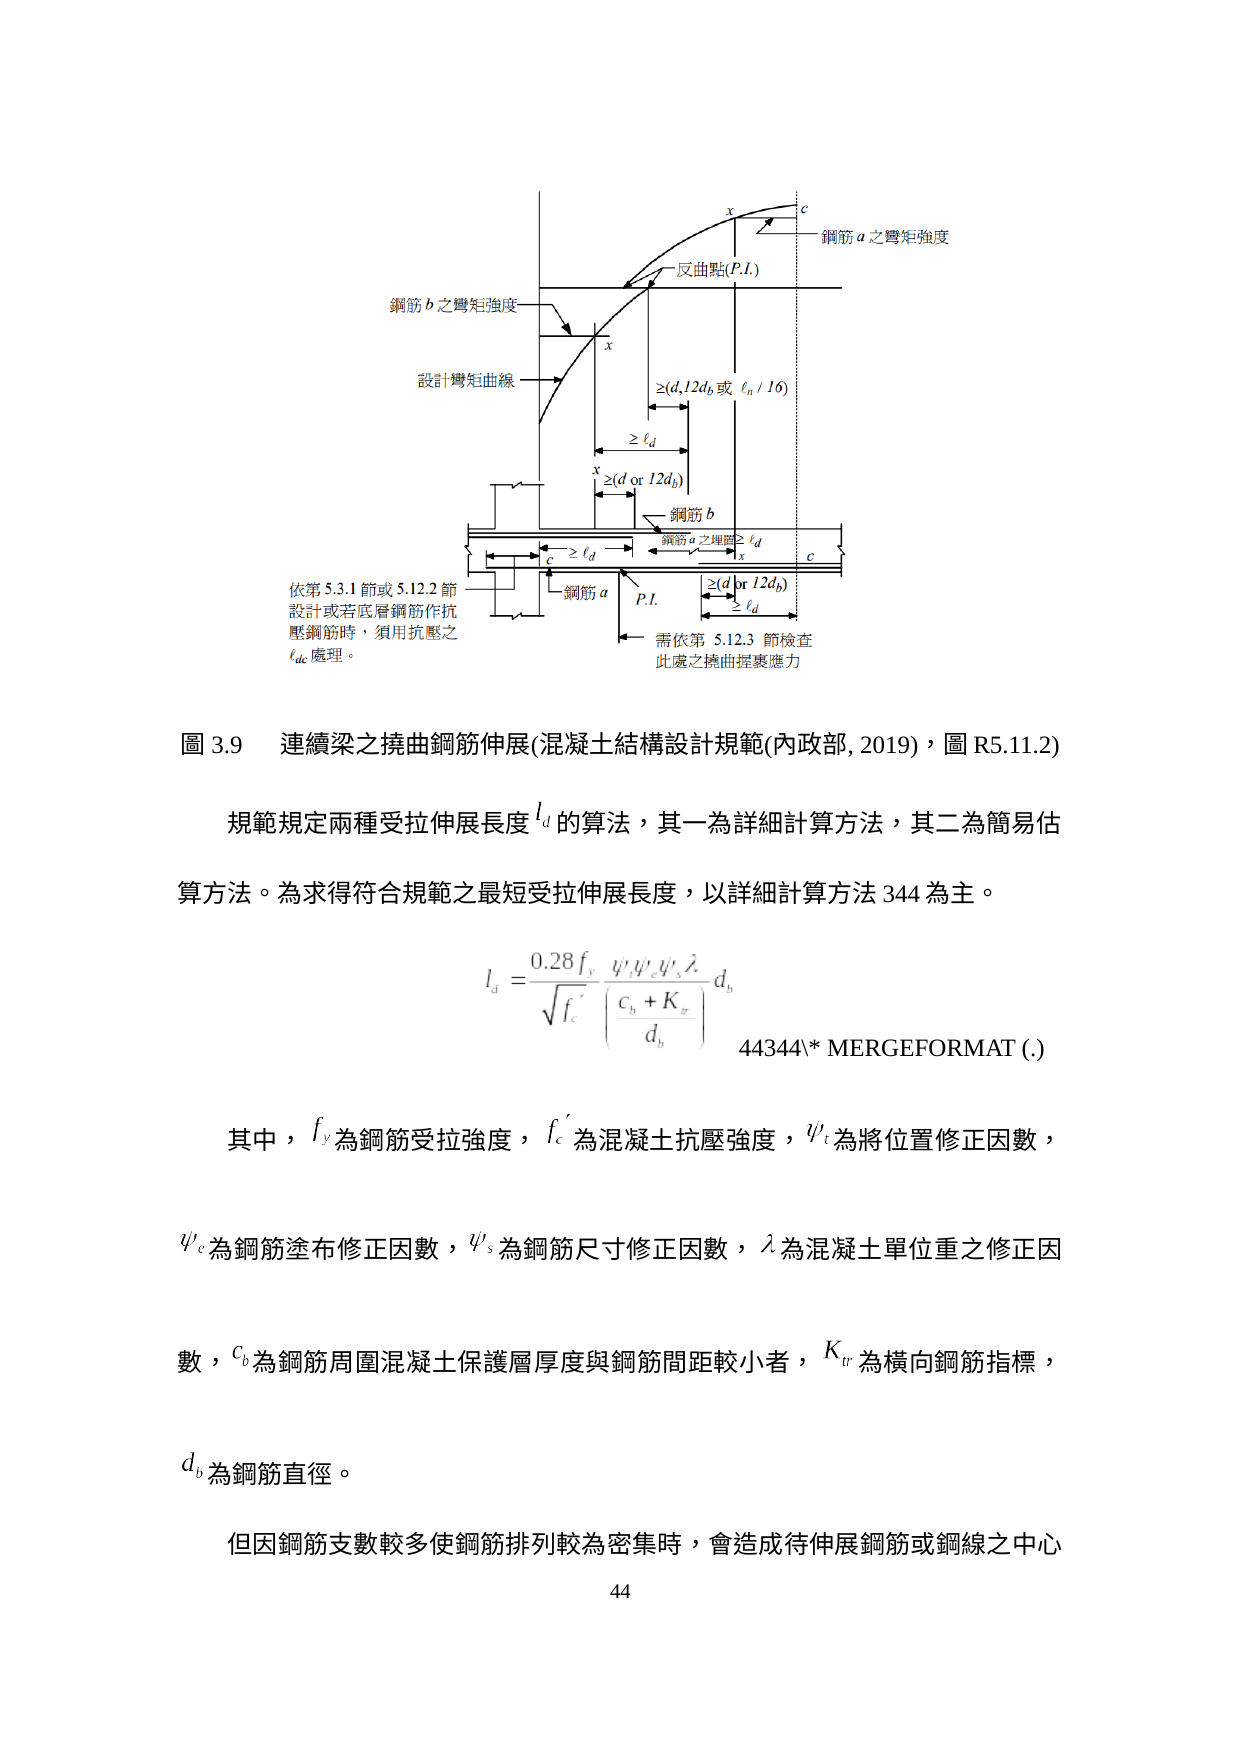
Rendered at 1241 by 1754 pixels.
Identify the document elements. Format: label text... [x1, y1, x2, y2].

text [177, 1523, 1063, 1561]
picture [177, 184, 1063, 674]
text 其中，為鋼筋受拉強度，為混凝土抗壓強度，為將位置修正因數，為鋼筋塗布修正因數，為鋼筋尺寸修正因數，為混凝土單位重之修正因數，為鋼筋周圍混凝土保護層厚度與鋼筋間距較小者，為橫向鋼筋指標，為鋼筋直徑。 [177, 1093, 1063, 1505]
text 規範規定兩種受拉伸展長度的算法，其一為詳細計算方法，其二為簡易估算方法。為求得符合規範之最短受拉伸展長度，以詳細計算方法為主。 [177, 779, 1063, 910]
